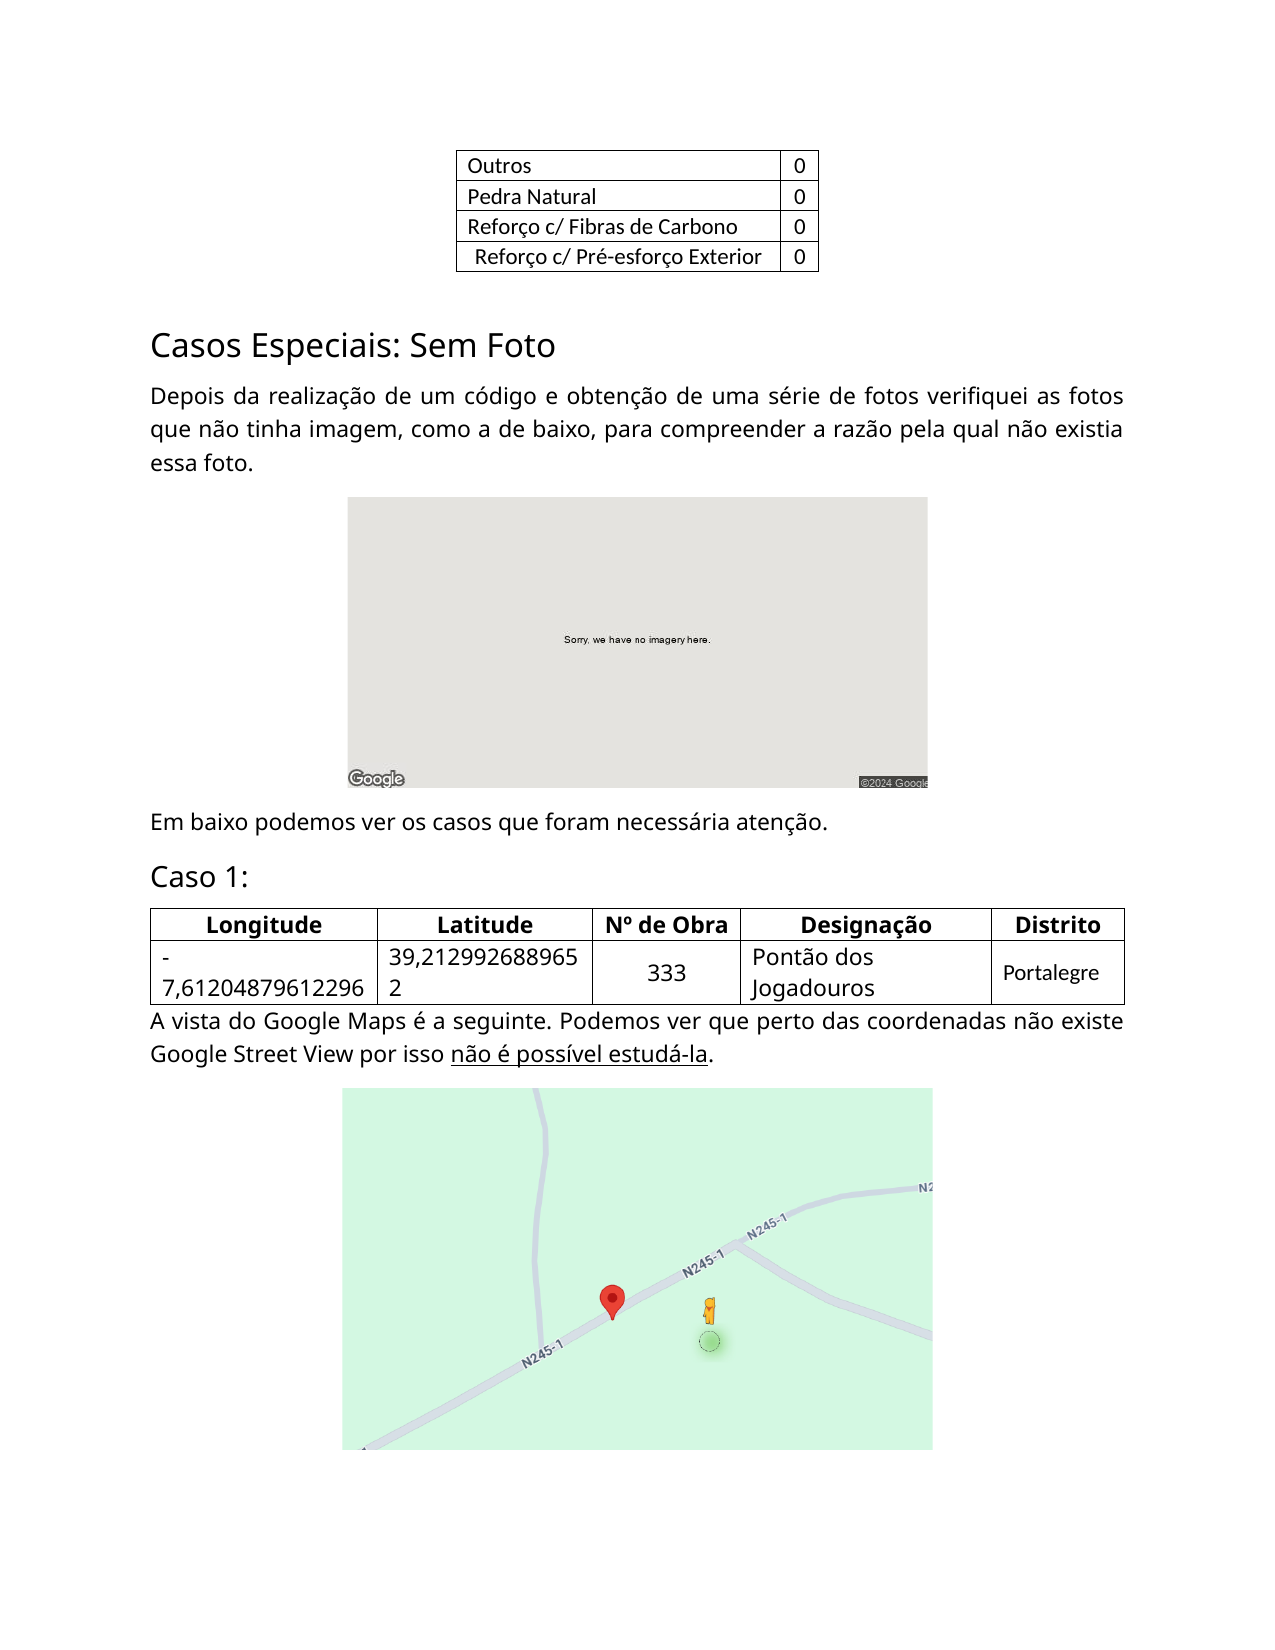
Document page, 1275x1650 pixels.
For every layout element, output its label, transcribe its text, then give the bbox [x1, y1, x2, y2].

table_cell Pontão dos Jogadouros [741, 941, 991, 1004]
table_header Nº de Obra [593, 909, 740, 940]
table_cell 0 [781, 151, 818, 180]
table_cell Portalegre [992, 941, 1124, 1004]
table_cell Reforço c/ Pré-esforço Exterior [457, 242, 780, 271]
table_cell 0 [781, 211, 818, 241]
table_header Designação [741, 909, 991, 940]
text Depois da realização de um código e obtenção de uma série de fotos verifiquei as fotos que não tinha imagem, como a de baixo, para compreender a razão pela qual não existia essa foto. [150, 379, 1125, 478]
table_cell 333 [593, 941, 740, 1004]
table_header Longitude [151, 909, 377, 940]
table_header Latitude [378, 909, 592, 940]
text Em baixo podemos ver os casos que foram necessária atenção. [150, 806, 1125, 837]
table_header Distrito [992, 909, 1124, 940]
picture [342, 1088, 933, 1450]
table_cell -7,61204879612296 [151, 941, 377, 1004]
table_cell 0 [781, 181, 818, 210]
table_cell 39,2129926889652 [378, 941, 592, 1004]
text A vista do Google Maps é a seguinte. Podemos ver que perto das coordenadas não existe Google Street View por isso não é possível estudá-la. [150, 1005, 1125, 1070]
table_cell 0 [781, 242, 818, 271]
picture [347, 497, 928, 788]
subtitle Caso 1: [150, 857, 1125, 896]
table_cell Pedra Natural [457, 181, 780, 210]
table_cell Reforço c/ Fibras de Carbono [457, 211, 780, 241]
table_cell Outros [457, 151, 780, 180]
subtitle Casos Especiais: Sem Foto [150, 322, 1125, 368]
